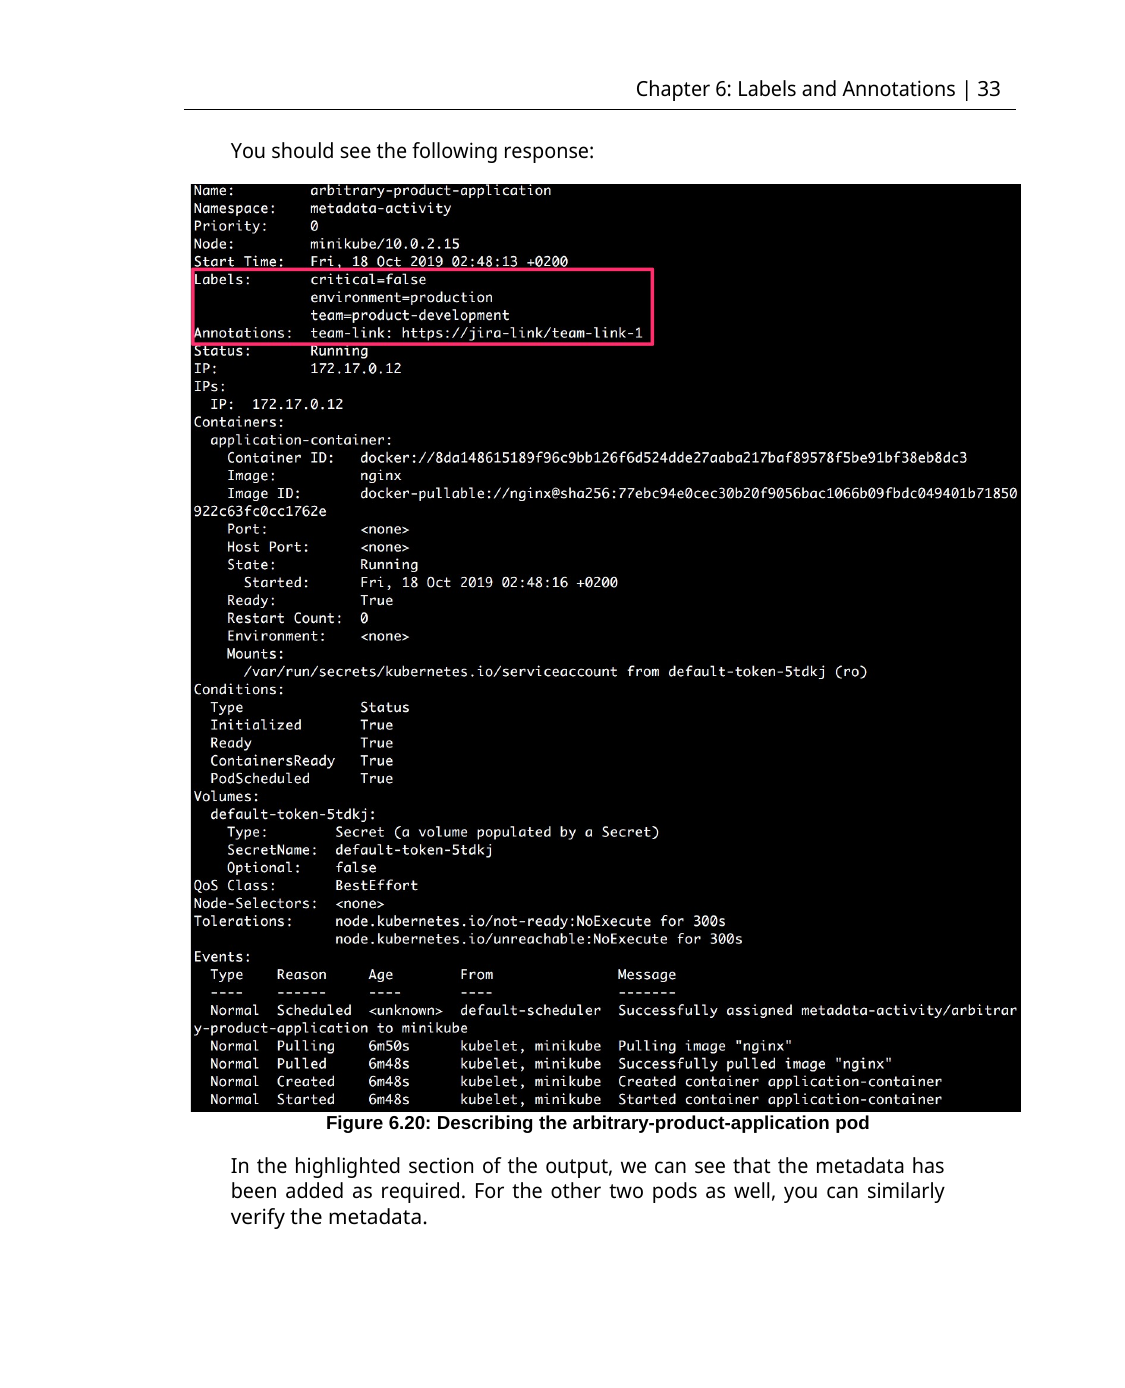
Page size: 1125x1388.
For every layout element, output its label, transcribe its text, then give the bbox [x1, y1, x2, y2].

text In the highlighted section of the output, we can see that the metadata has been added as required. For the other two pods as well, you can similarly verify the metadata. [231, 1153, 946, 1230]
picture [190, 184, 1021, 1112]
text You should see the following response: [231, 136, 1029, 165]
